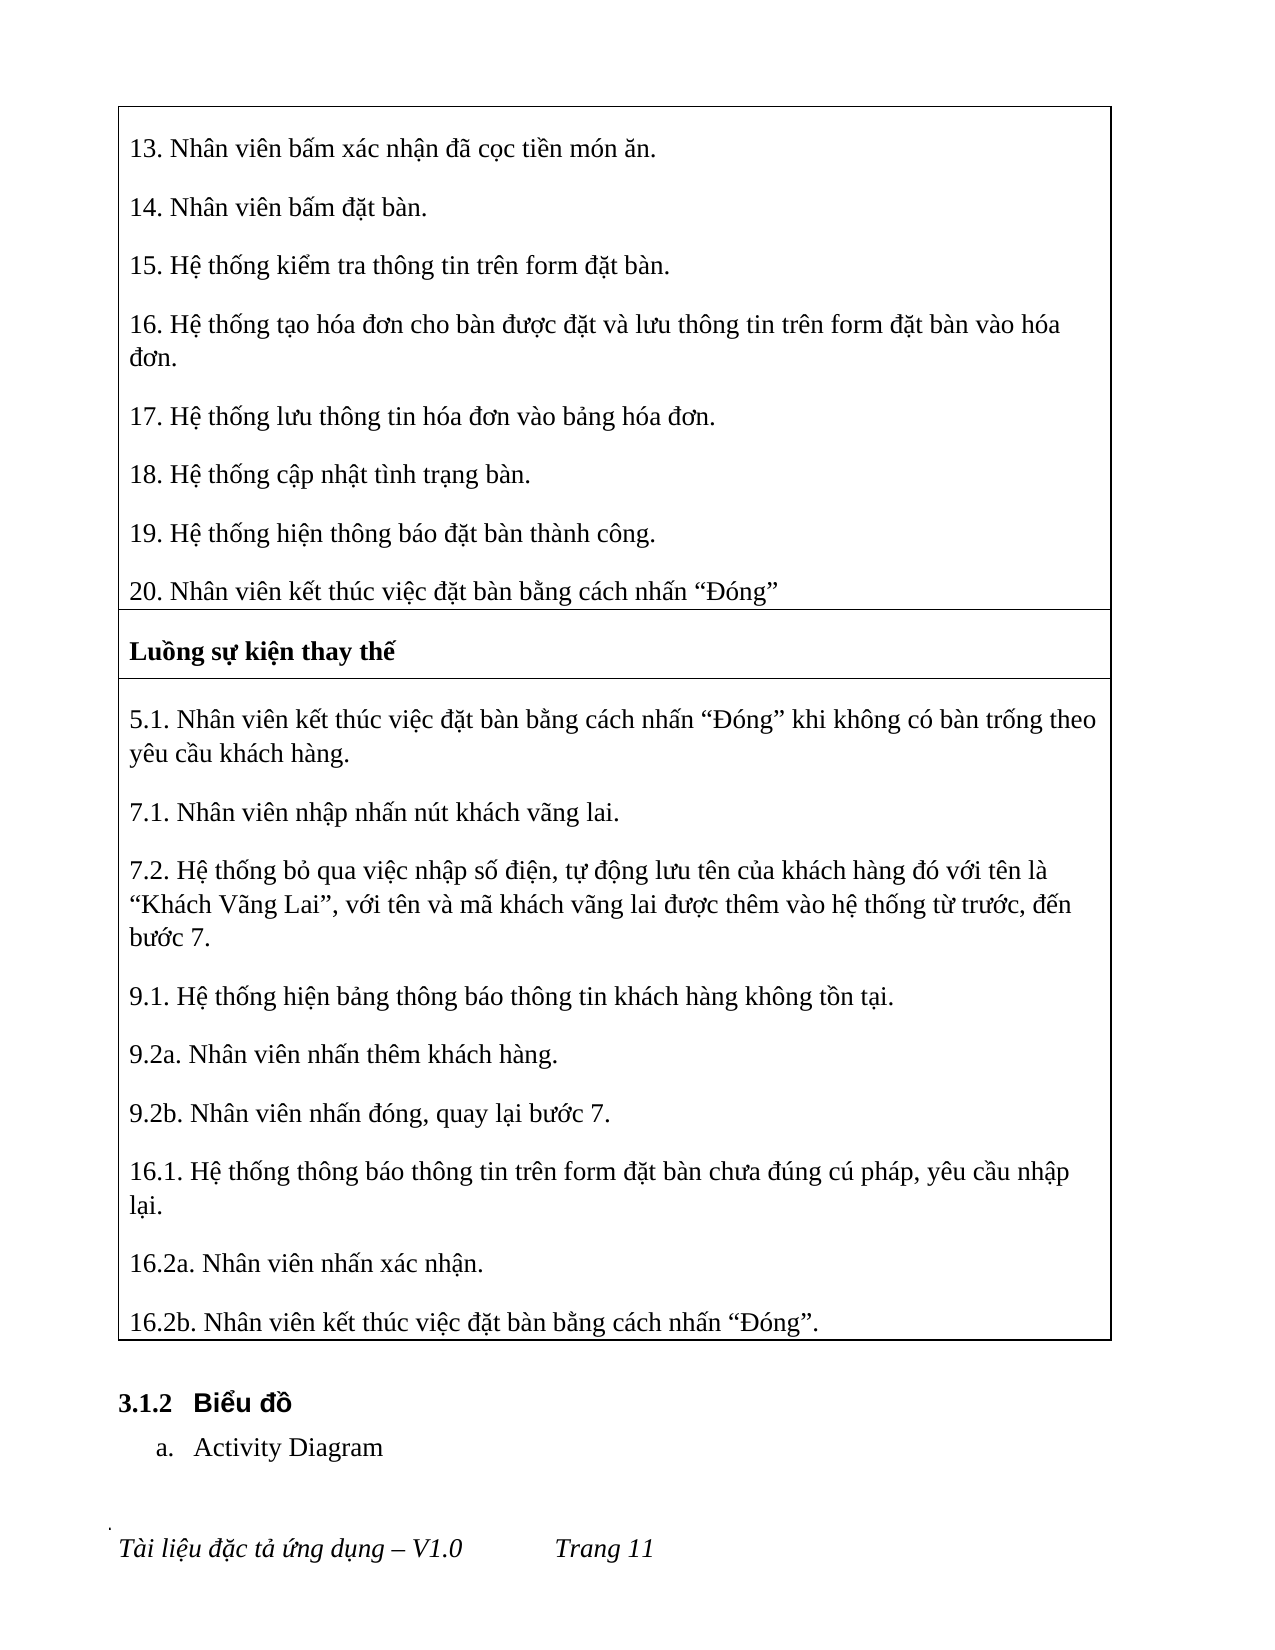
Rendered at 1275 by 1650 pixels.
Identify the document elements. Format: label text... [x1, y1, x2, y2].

table_cell Luồng sự kiện thay thế [119, 610, 1110, 677]
table_cell 5.1. Nhân viên kết thúc việc đặt bàn bằng cách nhấn “Đóng” khi không có bàn trống theo yêu cầu khách hàng. 7.1. Nhân viên nhập nhấn nút khách vãng lai. 7.2. Hệ thống bỏ qua việc nhập số điện, tự động lưu tên của khách hàng đó với tên là “Khách Vãng Lai”, với tên và mã khách vãng lai được thêm vào hệ thống từ trước, đến bước 7. 9.1. Hệ thống hiện bảng thông báo thông tin khách hàng không tồn tại. 9.2a. Nhân viên nhấn thêm khách hàng. 9.2b. Nhân viên nhấn đóng, quay lại bước 7. 16.1. Hệ thống thông báo thông tin trên form đặt bàn chưa đúng cú pháp, yêu cầu nhập lại. 16.2a. Nhân viên nhấn xác nhận. 16.2b. Nhân viên kết thúc việc đặt bàn bằng cách nhấn “Đóng”. [119, 679, 1110, 1339]
subtitle Biểu đồ [118, 1387, 1186, 1419]
list Activity Diagram [156, 1431, 1186, 1462]
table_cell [119, 107, 1110, 609]
